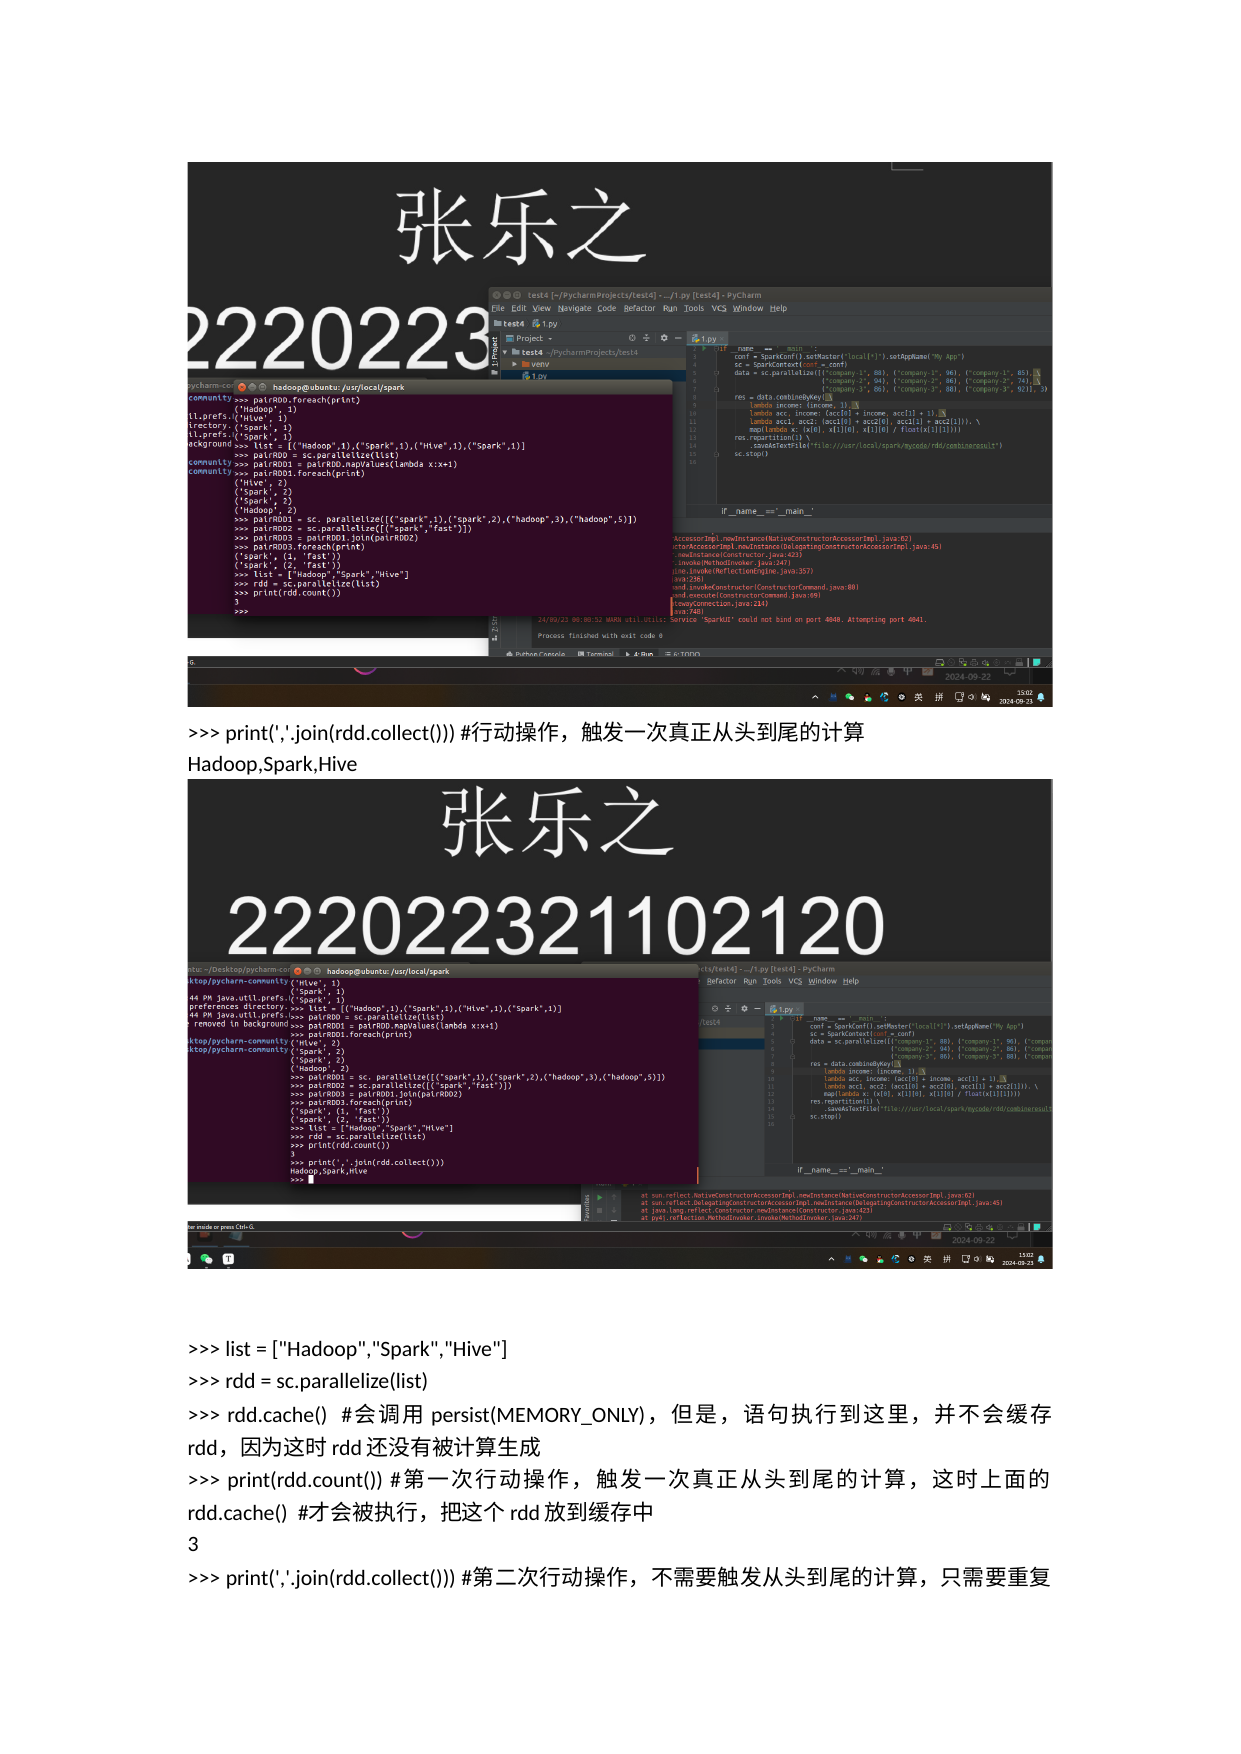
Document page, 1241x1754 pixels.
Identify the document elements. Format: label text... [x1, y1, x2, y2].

text 3 [187, 1527, 1053, 1559]
text >>> list = ["Hadoop","Spark","Hive"] [187, 1332, 1053, 1364]
text >>> print(rdd.count()) #第一次行动操作，触发一次真正从头到尾的计算，这时上面的rdd.cache() #才会被执行，把这个rdd放到缓存中 [187, 1462, 1053, 1527]
text Hadoop,Spark,Hive [187, 747, 1053, 779]
picture [187, 779, 1053, 1269]
text >>> rdd = sc.parallelize(list) [187, 1364, 1053, 1397]
picture [187, 162, 1053, 707]
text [187, 1559, 1053, 1592]
text >>> rdd.cache() #会调用persist(MEMORY_ONLY)，但是，语句执行到这里，并不会缓存rdd，因为这时rdd还没有被计算生成 [187, 1397, 1053, 1462]
text >>> print(','.join(rdd.collect())) #行动操作，触发一次真正从头到尾的计算 [187, 714, 1053, 747]
